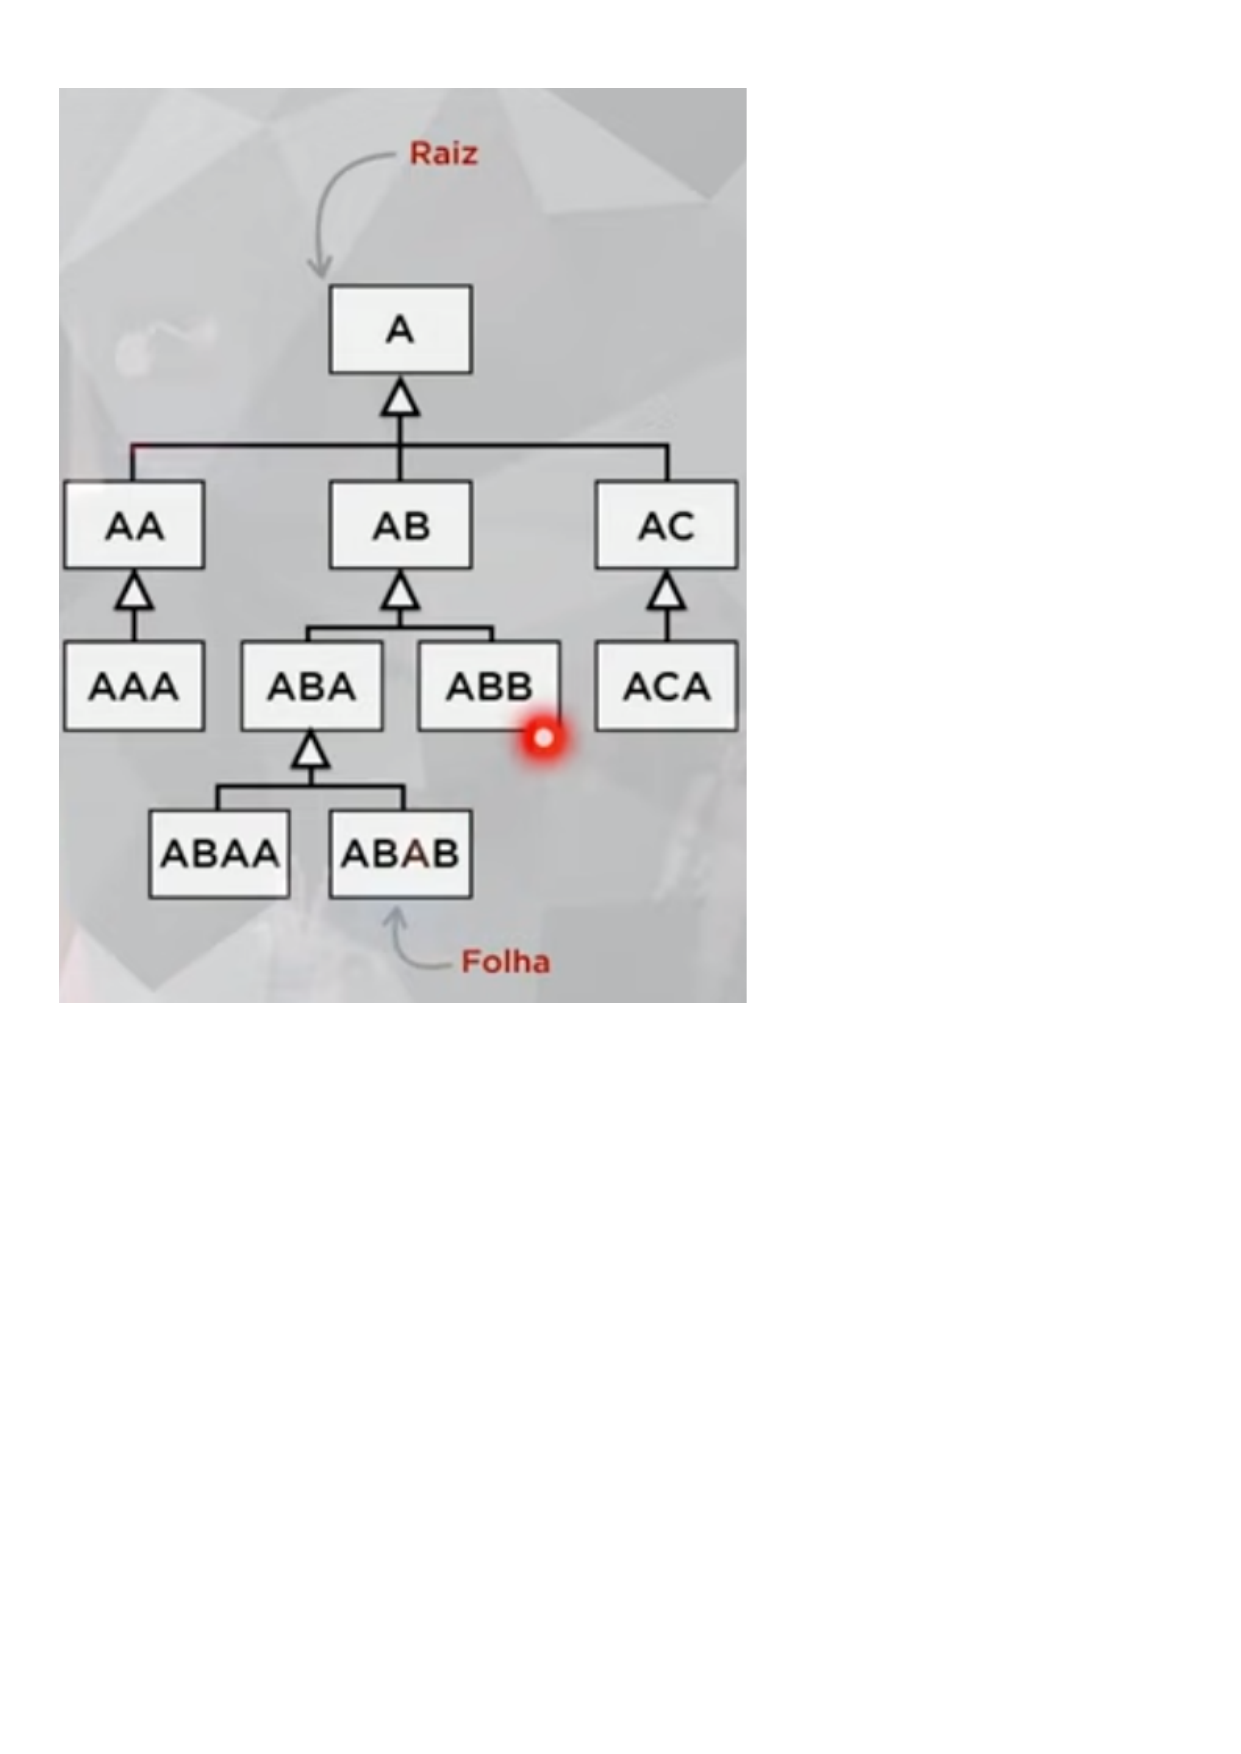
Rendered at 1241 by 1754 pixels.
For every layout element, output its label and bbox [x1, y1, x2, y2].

picture [59, 88, 747, 1003]
